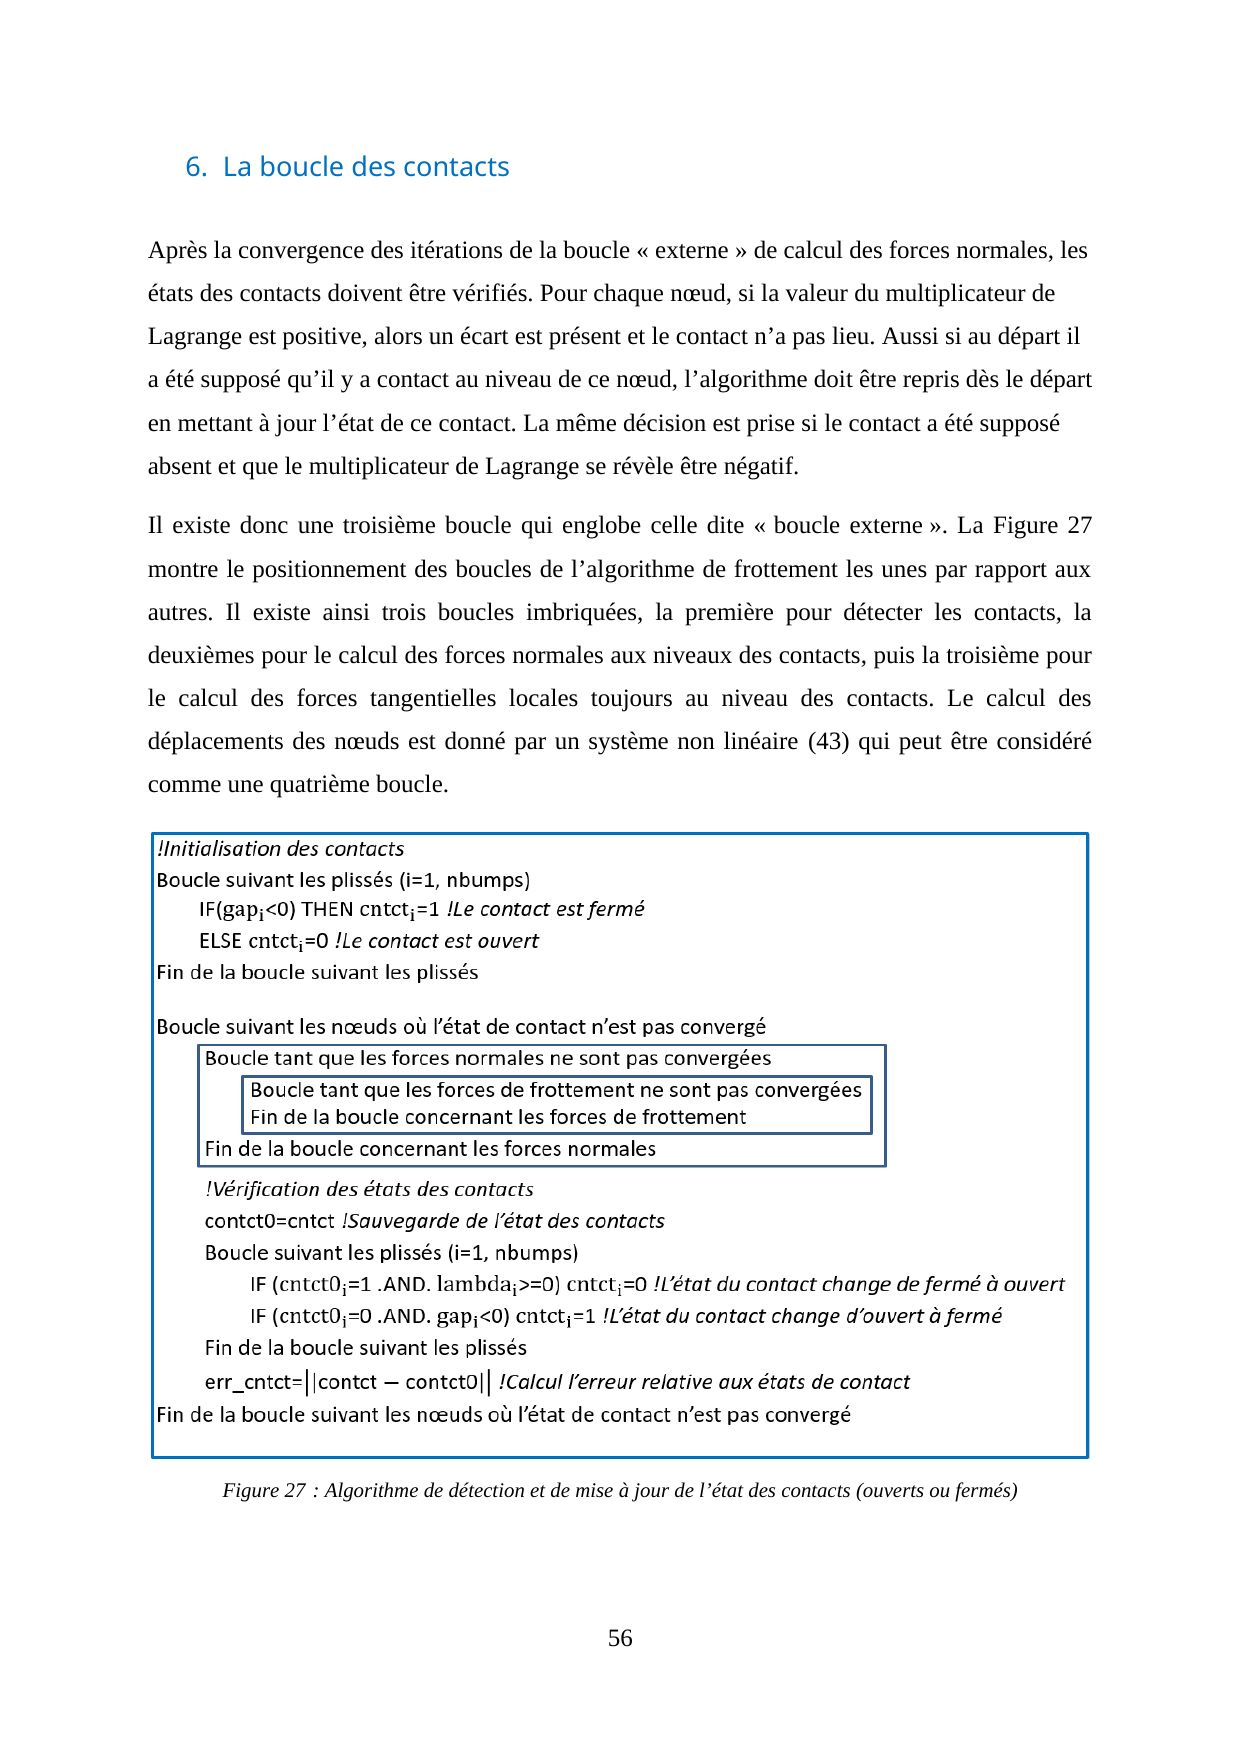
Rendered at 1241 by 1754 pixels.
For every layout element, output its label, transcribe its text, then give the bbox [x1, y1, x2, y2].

text Après la convergence des itérations de la boucle « externe » de calcul des forces normales, les états des contacts doivent être vérifiés. Pour chaque nœud, si la valeur du multiplicateur de Lagrange est positive, alors un écart est présent et le contact n’a pas lieu. Aussi si au départ il a été supposé qu’il y a contact au niveau de ce nœud, l’algorithme doit être repris dès le départ en mettant à jour l’état de ce contact. La même décision est prise si le contact a été supposé absent et que le multiplicateur de Lagrange se révèle être négatif. [148, 235, 1093, 479]
text Il existe donc une troisième boucle qui englobe celle dite « boucle externe ». La Figure 27 montre le positionnement des boucles de l’algorithme de frottement les unes par rapport aux autres. Il existe ainsi trois boucles imbriquées, la première pour détecter les contacts, la deuxièmes pour le calcul des forces normales aux niveaux des contacts, puis la troisième pour le calcul des forces tangentielles locales toujours au niveau des contacts. Le calcul des déplacements des nœuds est donné par un système non linéaire (43) qui peut être considéré comme une quatrième boucle. [148, 511, 1093, 798]
text Figure 27 : Algorithme de détection et de mise à jour de l’état des contacts (ouverts ou fermés) [148, 1478, 1093, 1502]
picture [147, 829, 1093, 1460]
subtitle La boucle des contacts [185, 148, 1093, 184]
